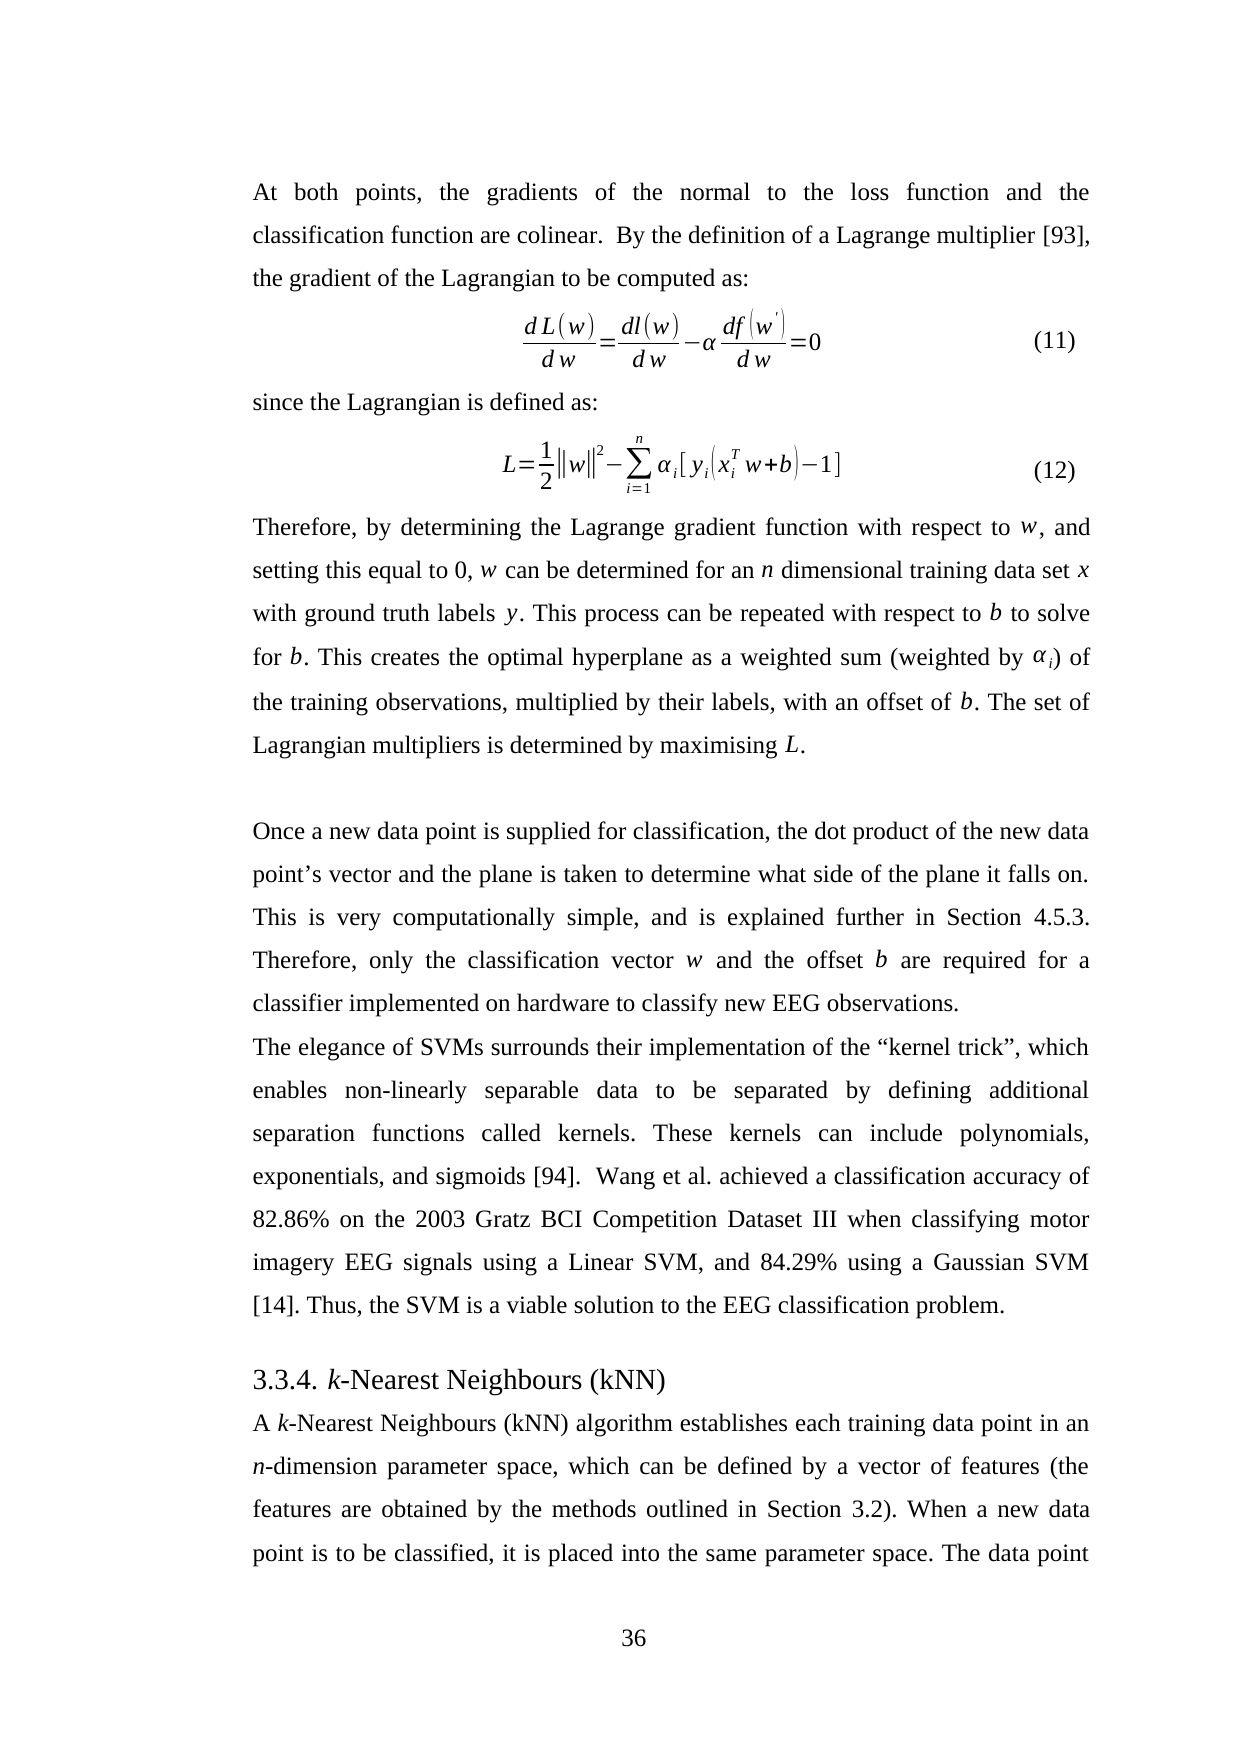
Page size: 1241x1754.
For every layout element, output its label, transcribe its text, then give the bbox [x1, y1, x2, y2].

subtitle k-Nearest Neighbours (kNN) [252, 1362, 1090, 1396]
text At both points, the gradients of the normal to the loss function and the classification function are colinear. By the definition of a Lagrange multiplier [93], the gradient of the Lagrangian to be computed as: [252, 177, 1090, 292]
text Once a new data point is supplied for classification, the dot product of the new data point’s vector and the plane is taken to determine what side of the plane it falls on. This is very computationally simple, and is explained further in Section 4.5.3. Therefore, only the classification vector and the offset are required for a classifier implemented on hardware to classify new EEG observations. [252, 816, 1090, 1017]
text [252, 1408, 1090, 1566]
text The elegance of SVMs surrounds their implementation of the “kernel trick”, which enables non-linearly separable data to be separated by defining additional separation functions called kernels. These kernels can include polynomials, exponentials, and sigmoids [94]. Wang et al. achieved a classification accuracy of 82.86% on the 2003 Gratz BCI Competition Dataset III when classifying motor imagery EEG signals using a Linear SVM, and 84.29% using a Gaussian SVM [14]. Thus, the SVM is a viable solution to the EEG classification problem. [252, 1032, 1090, 1319]
text Therefore, by determining the Lagrange gradient function with respect to , and setting this equal to 0, can be determined for an dimensional training data set with ground truth labels . This process can be repeated with respect to to solve for . This creates the optimal hyperplane as a weighted sum (weighted by ) of the training observations, multiplied by their labels, with an offset of . The set of Lagrangian multipliers is determined by maximising . [252, 512, 1090, 758]
text since the Lagrangian is defined as: [252, 387, 1090, 416]
